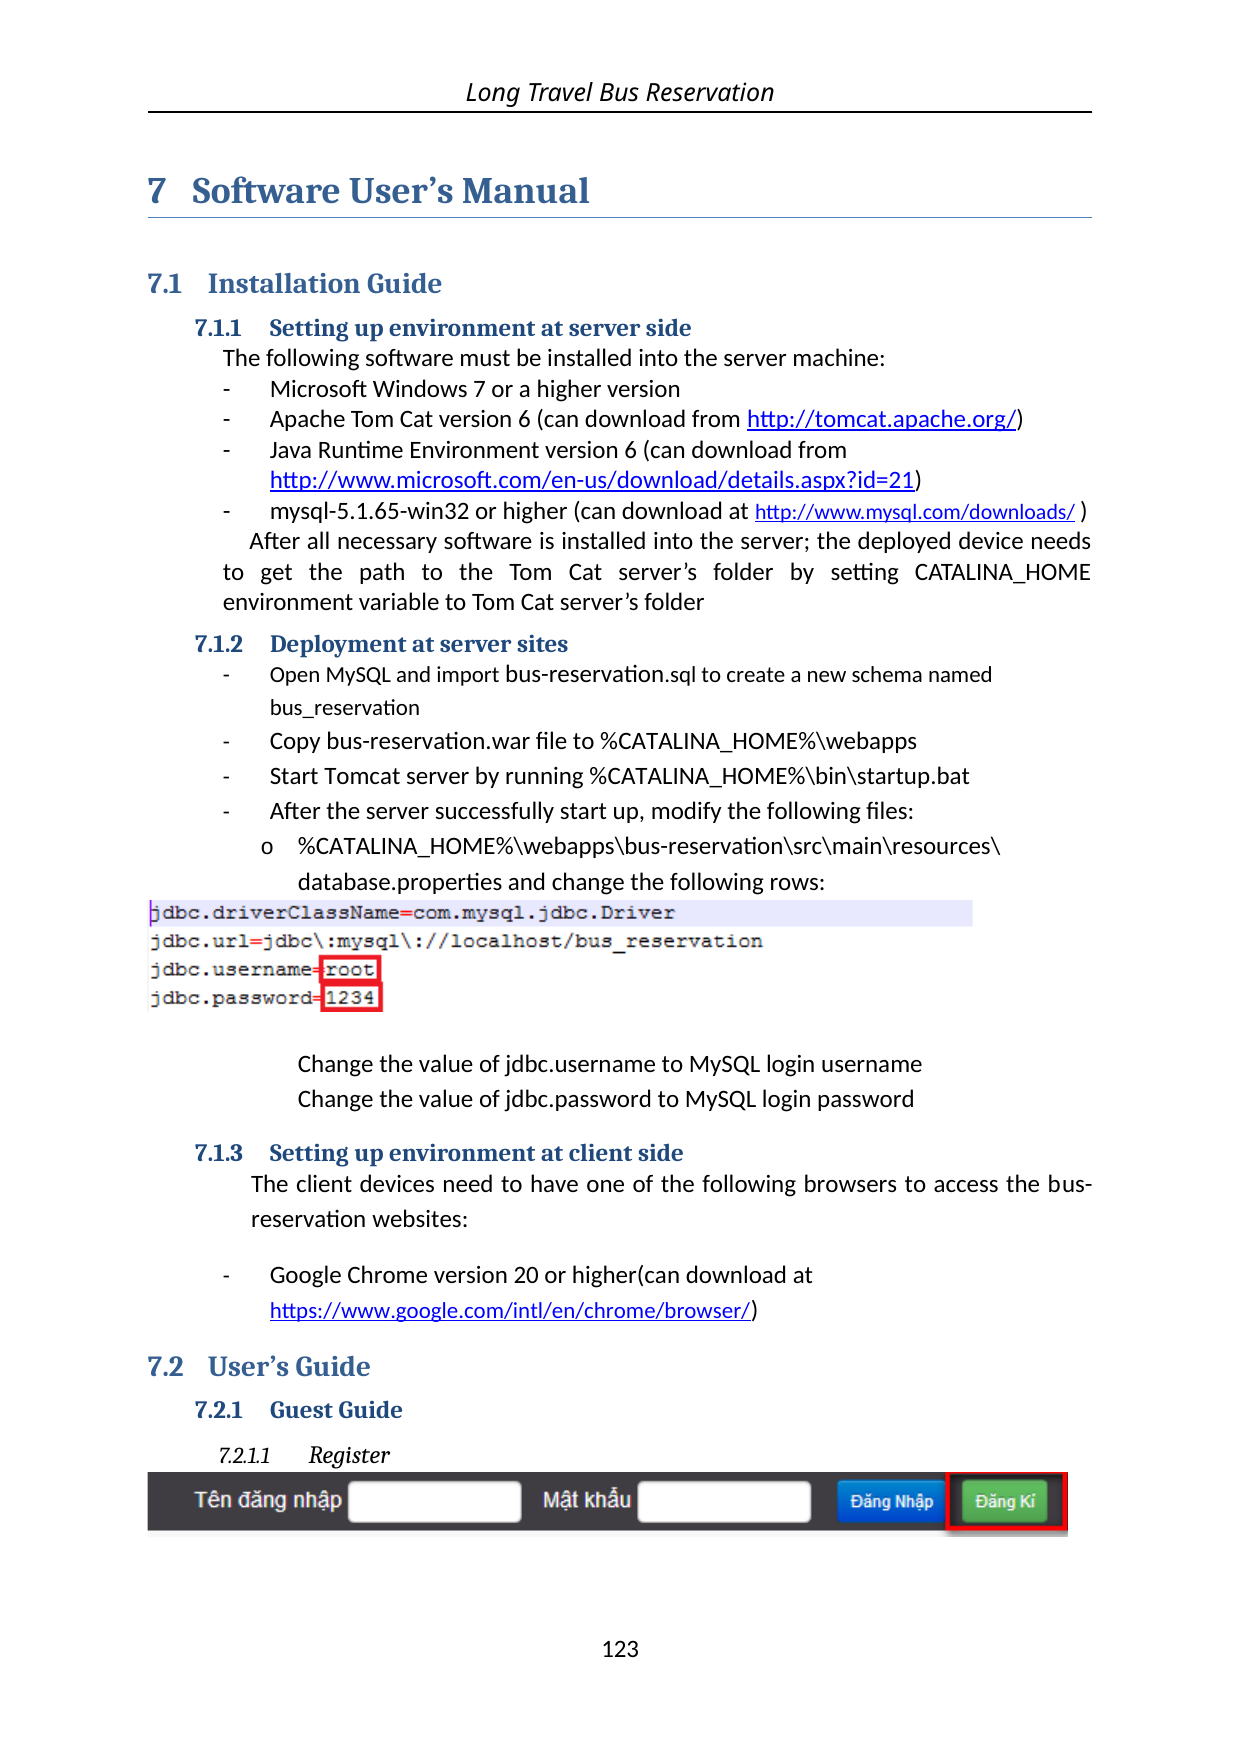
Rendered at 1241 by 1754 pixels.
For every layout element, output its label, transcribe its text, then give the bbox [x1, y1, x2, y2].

list Copy bus-reservation.war file to %CATALINA_HOME%\webapps [223, 725, 1092, 756]
text After all necessary software is installed into the server; the deployed device needs to get the path to the Tom Cat server’s folder by setting CATALINA_HOME environment variable to Tom Cat server’s folder [223, 526, 1092, 617]
subtitle Software User’s Manual [148, 170, 1092, 217]
picture [147, 900, 973, 1012]
list Microsoft Windows 7 or a higher version [223, 373, 1092, 403]
subtitle Installation Guide [148, 268, 1092, 301]
subtitle Register [218, 1441, 1092, 1470]
picture [147, 1472, 1068, 1537]
list Java Runtime Environment version 6 (can download from http://www.microsoft.com/en-us/download/details.aspx?id=21) [223, 434, 1092, 495]
subtitle Guest Guide [195, 1396, 1092, 1424]
subtitle Deployment at server sites [195, 629, 1092, 658]
list Google Chrome version 20 or higher(can download at https://www.google.com/intl/en/chrome/browser/) [223, 1259, 1092, 1324]
list Apache Tom Cat version 6 (can download from http://tomcat.apache.org/) [223, 403, 1092, 434]
text The following software must be installed into the server machine: [223, 342, 1092, 373]
text The client devices need to have one of the following browsers to access the bus-reservation websites: [251, 1168, 1092, 1233]
list Open MySQL and import bus-reservation.sql to create a new schema named bus_reservation [223, 658, 1092, 721]
list mysql-5.1.65-win32 or higher (can download at http://www.mysql.com/downloads/ ) [223, 495, 1092, 526]
subtitle Setting up environment at server side [195, 314, 1092, 342]
list After the server successfully start up, modify the following files: [223, 795, 1092, 826]
text Change the value of jdbc.username to MySQL login username [298, 1048, 1092, 1079]
subtitle User’s Guide [148, 1350, 1092, 1383]
subtitle Setting up environment at client side [195, 1139, 1092, 1168]
text Change the value of jdbc.password to MySQL login password [298, 1083, 1092, 1114]
list %CATALINA_HOME%\webapps\bus-reservation\src\main\resources\ database.properties and change the following rows: [260, 830, 1092, 896]
list Start Tomcat server by running %CATALINA_HOME%\bin\startup.bat [223, 760, 1092, 791]
